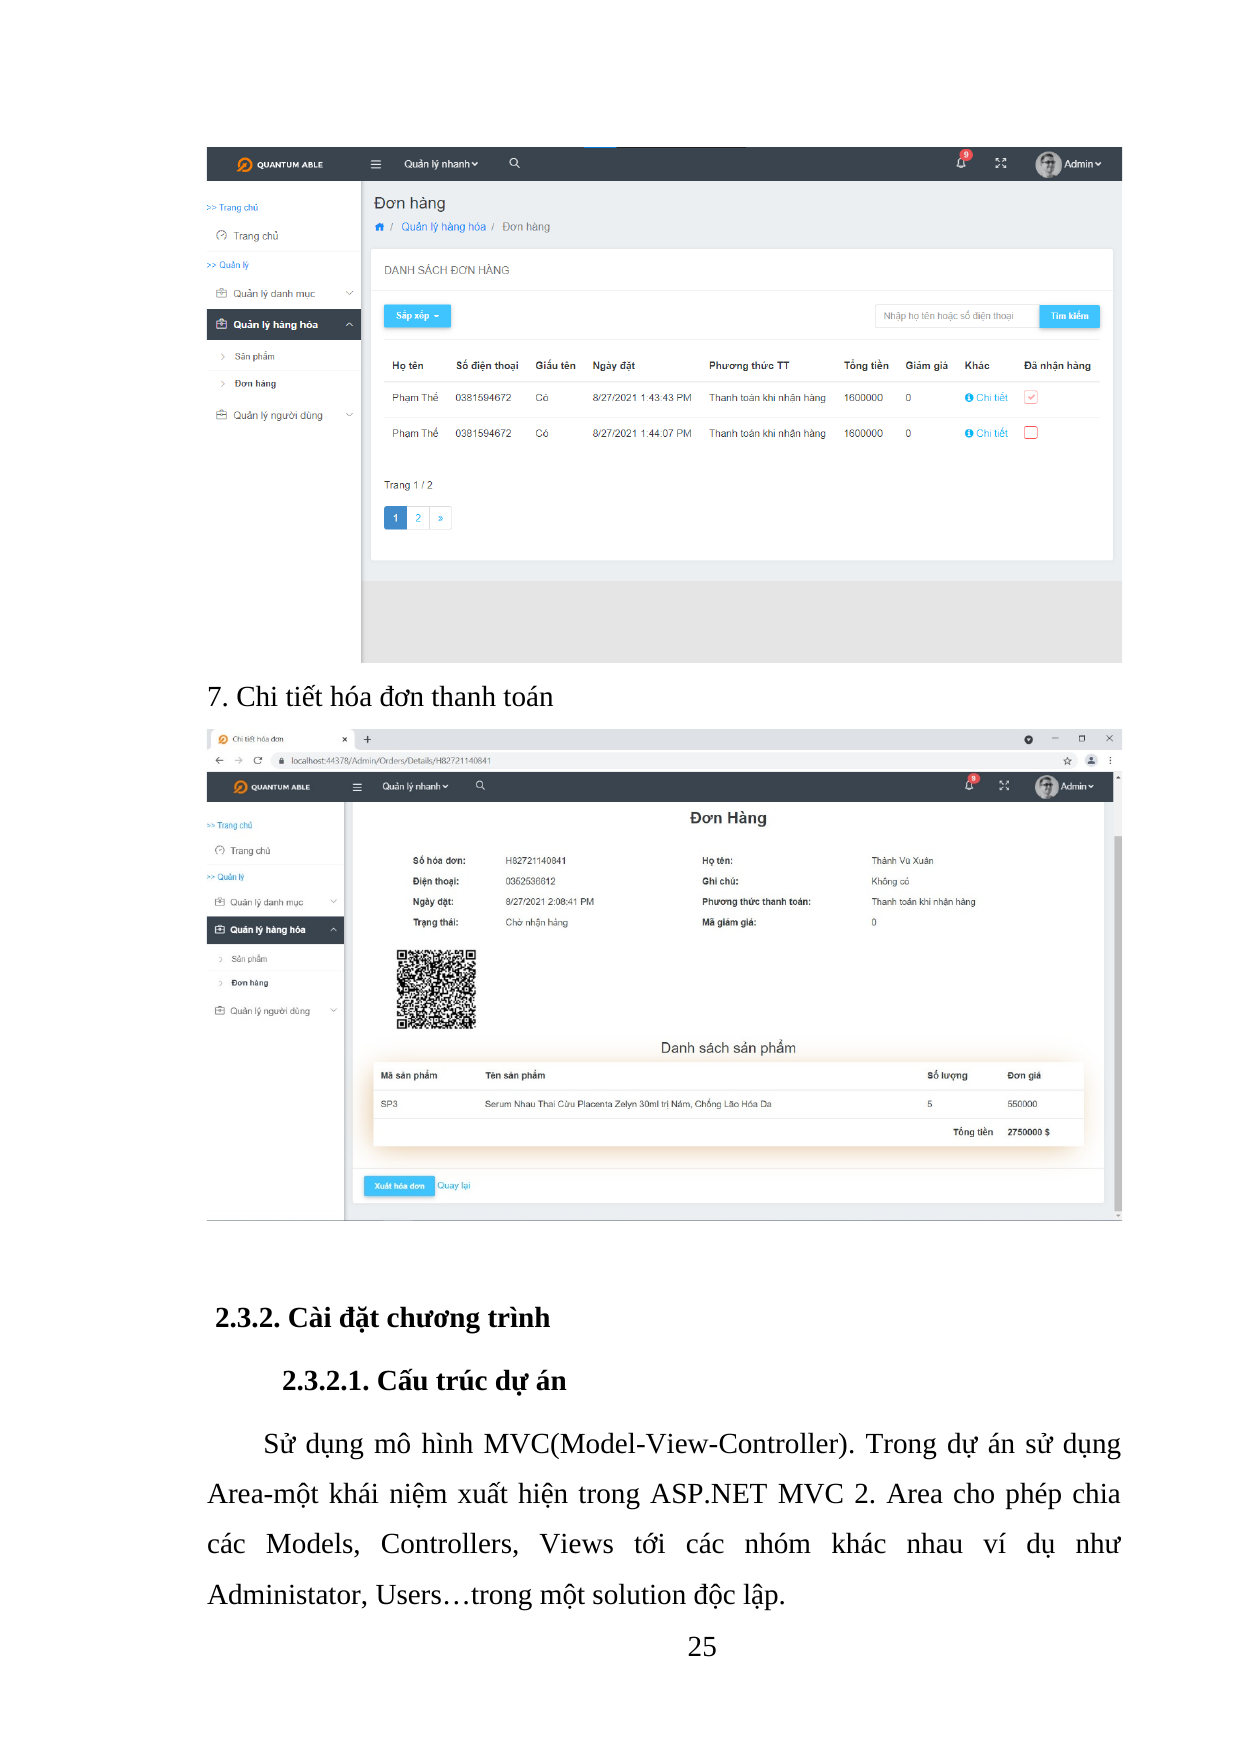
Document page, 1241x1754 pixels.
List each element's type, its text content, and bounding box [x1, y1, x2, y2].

picture [206, 147, 1123, 663]
picture [206, 729, 1123, 1221]
subtitle Cấu trúc dự án [207, 1363, 1122, 1397]
subtitle Cài đặt chương trình [215, 1300, 1122, 1334]
text Sử dụng mô hình MVC(Model-View-Controller). Trong dự án sử dụng Area-một khái niệm xuất hiện trong ASP.NET MVC 2. Area cho phép chia các Models, Controllers, Views tới các nhóm khác nhau ví dụ như Administator, Users…trong một solution độc lập. [207, 1426, 1122, 1611]
text 7. Chi tiết hóa đơn thanh toán [207, 679, 1122, 712]
